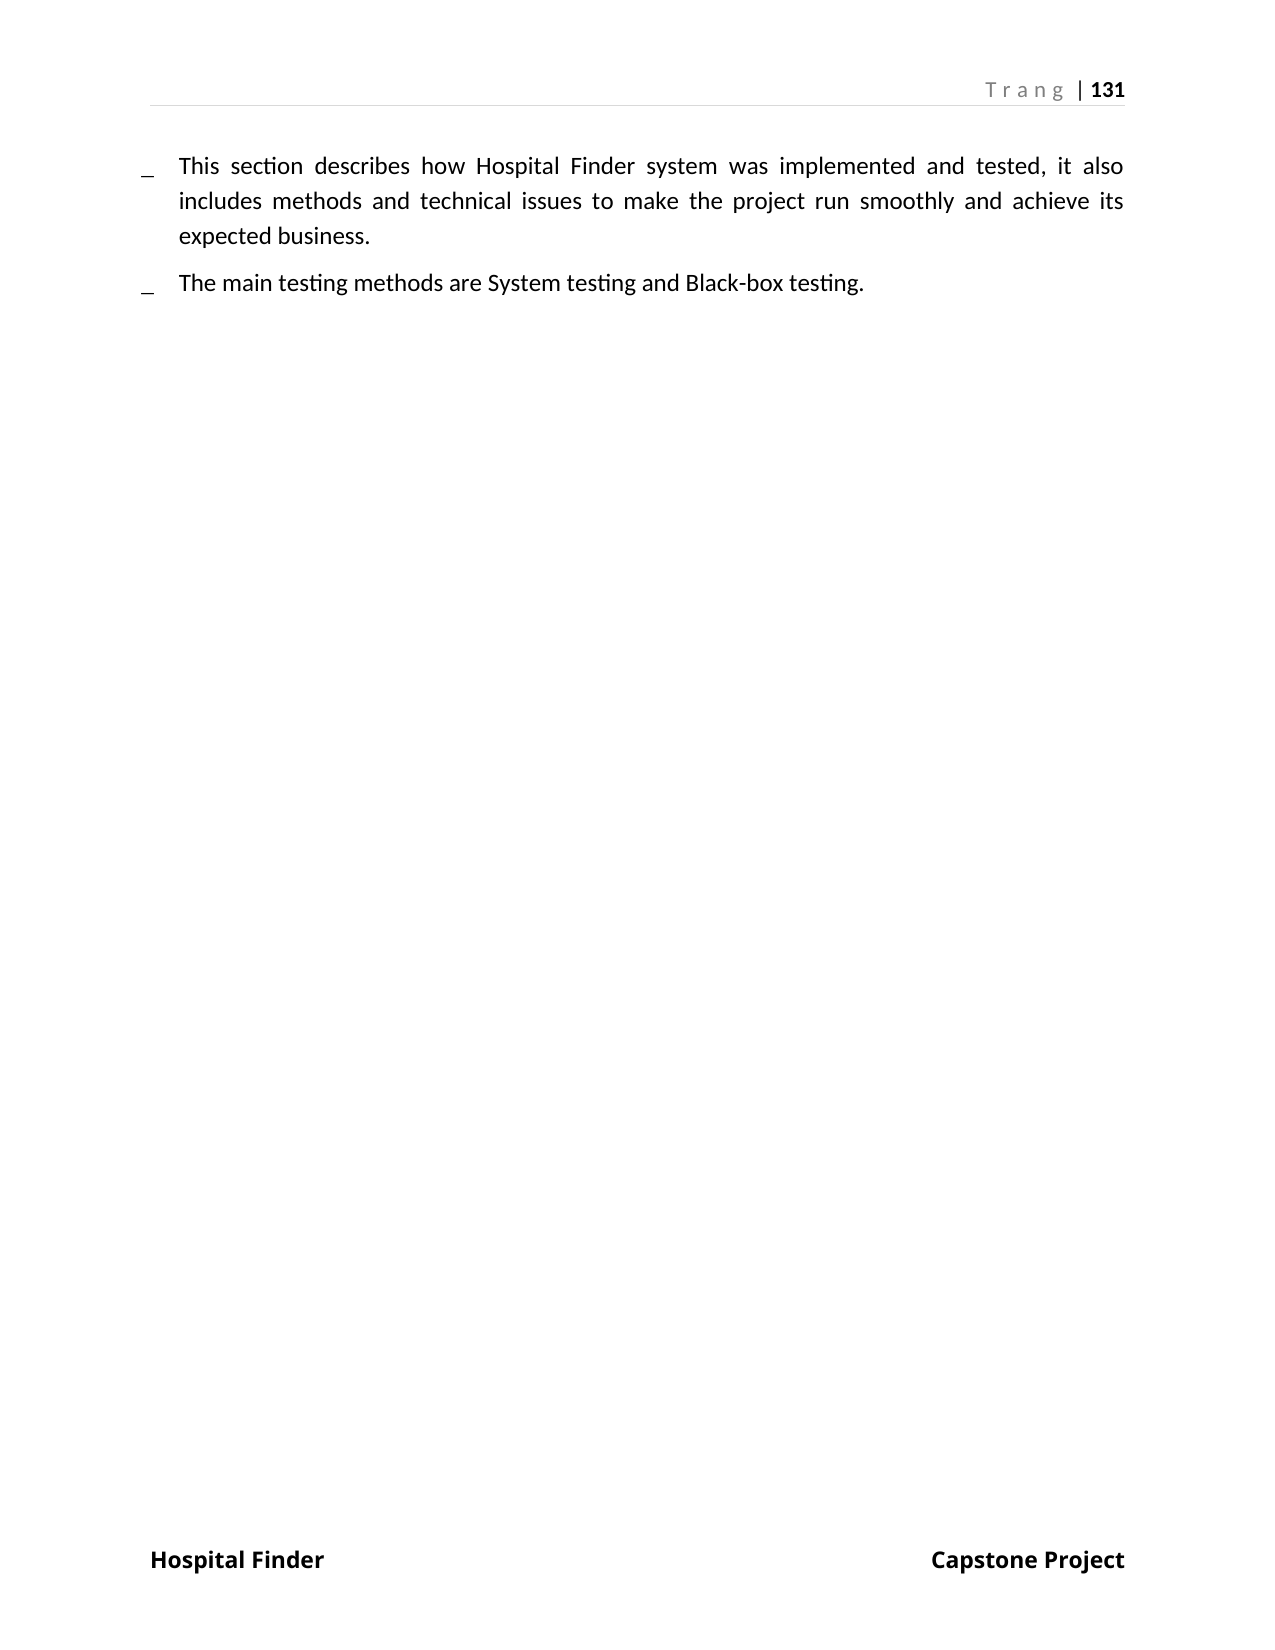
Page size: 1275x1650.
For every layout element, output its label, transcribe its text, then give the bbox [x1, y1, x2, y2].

list This section describes how Hospital Finder system was implemented and tested, it also includes methods and technical issues to make the project run smoothly and achieve its expected business. [141, 150, 1125, 251]
list The main testing methods are System testing and Black-box testing. [141, 267, 1125, 298]
